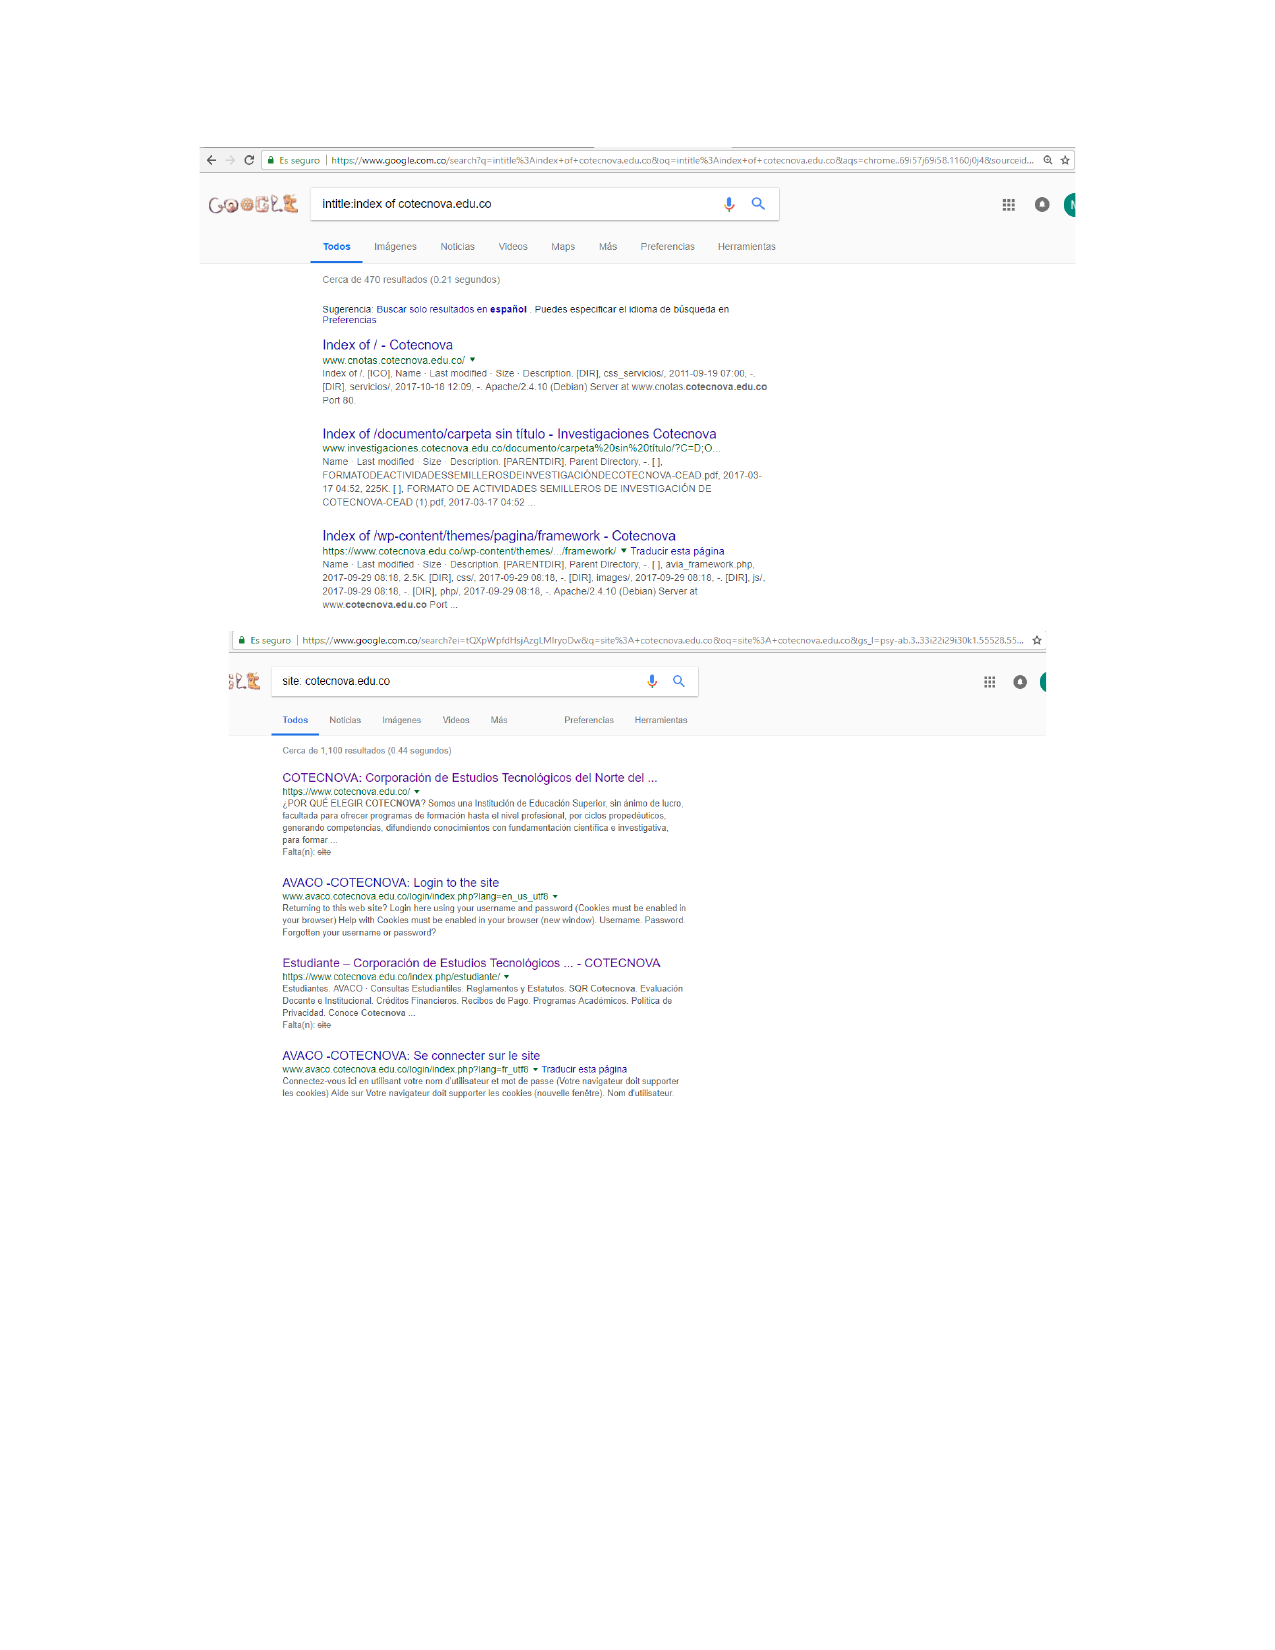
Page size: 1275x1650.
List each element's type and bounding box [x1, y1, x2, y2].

picture [199, 147, 1076, 613]
picture [228, 631, 1047, 1100]
